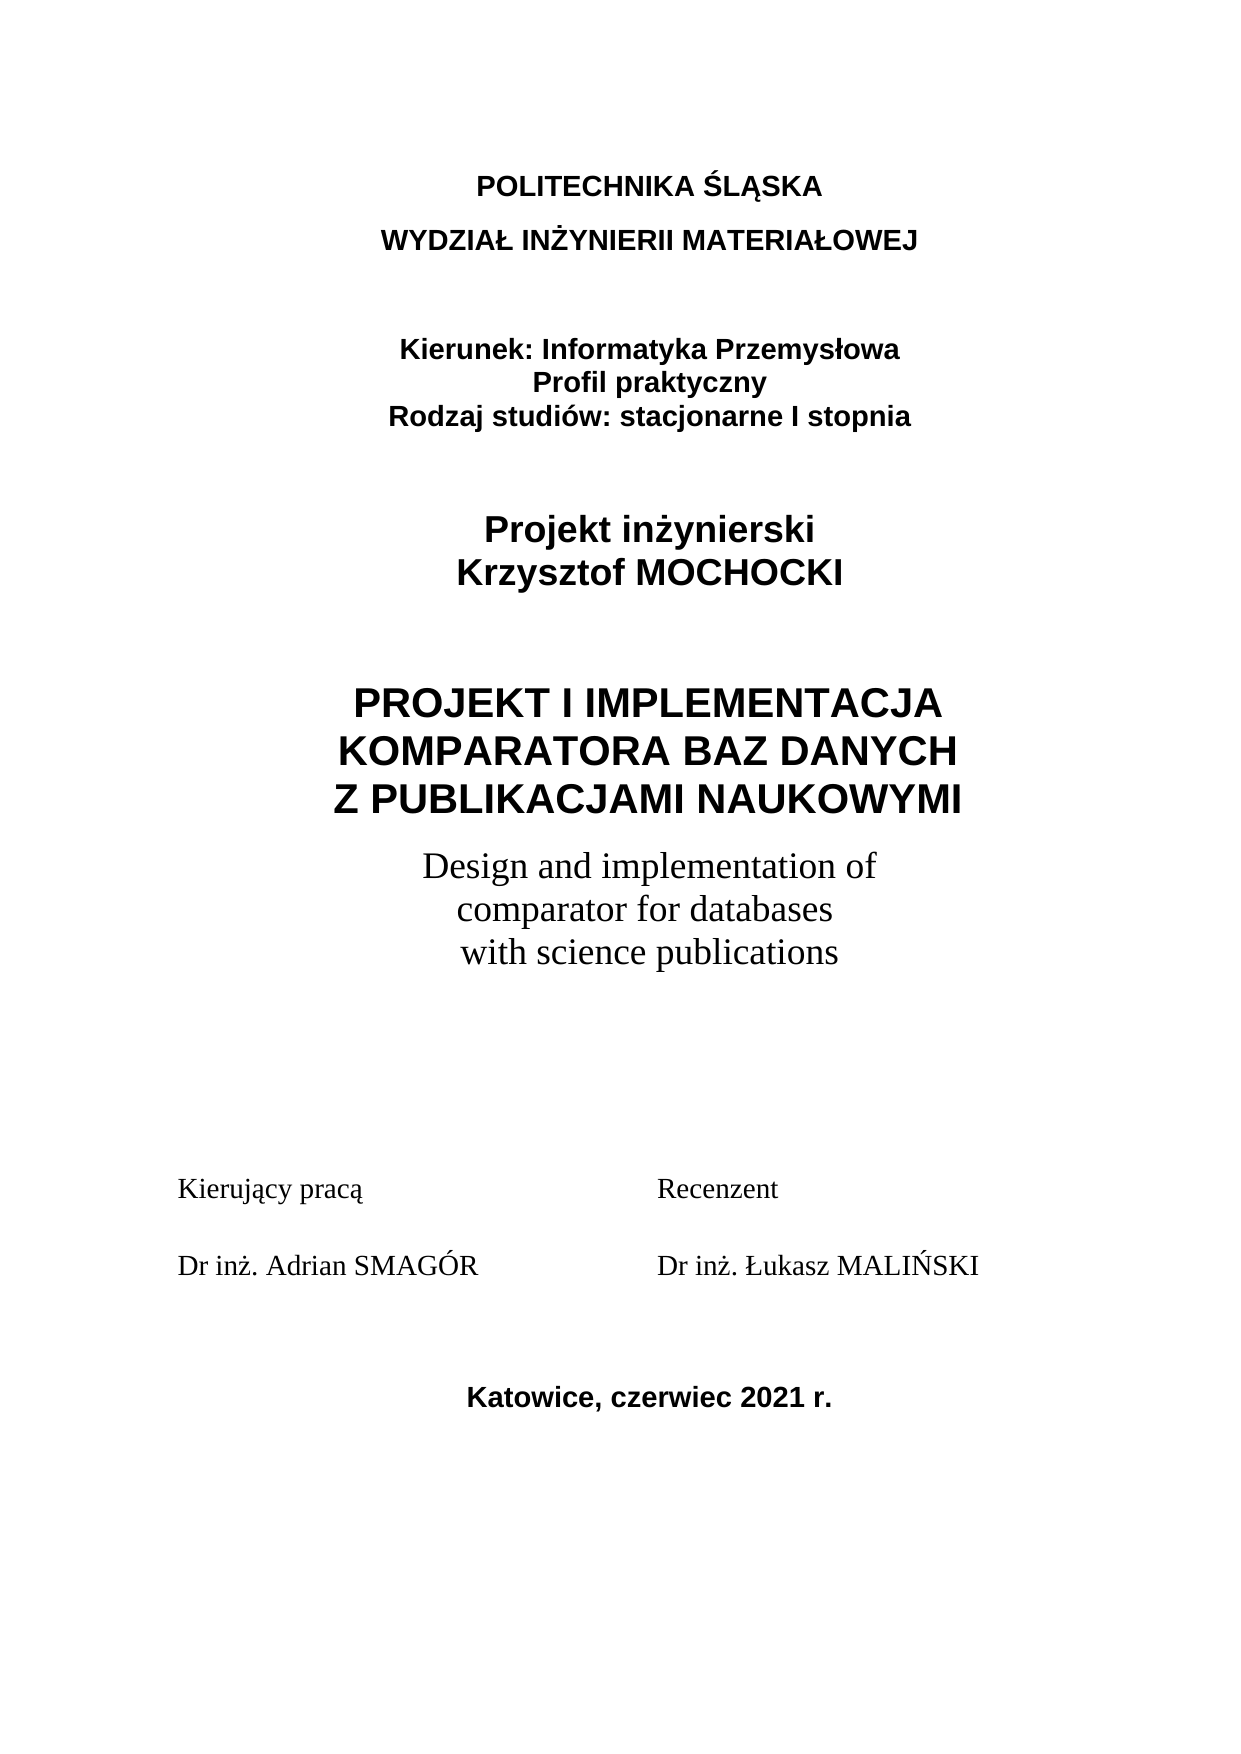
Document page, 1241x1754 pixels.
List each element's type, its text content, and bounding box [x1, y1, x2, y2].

table_header Recenzent [646, 1150, 1125, 1228]
table_cell Dr inż. Łukasz MALIŃSKI [646, 1228, 1125, 1305]
text Projekt inżynierski Krzysztof MOCHOCKI [177, 507, 1122, 594]
table_cell Dr inż. Adrian SMAGÓR [166, 1228, 646, 1305]
table_header Kierujący pracą [166, 1150, 646, 1228]
text WYDZIAŁ INŻYNIERII MATERIAŁOWEJ [177, 223, 1122, 256]
text Design and implementation of comparator for databases with science publications [177, 843, 1122, 972]
text Kierunek: Informatyka Przemysłowa Profil praktyczny Rodzaj studiów: stacjonarne I stopnia [177, 332, 1122, 432]
text projekt i implementacja Komparatora Baz DANYCH z PublikacjAMI NaukowyMI [177, 678, 1118, 822]
text Katowice, czerwiec 2021 r. [177, 1380, 1122, 1414]
text POLITECHNIKA ŚLĄSKA [177, 168, 1122, 202]
